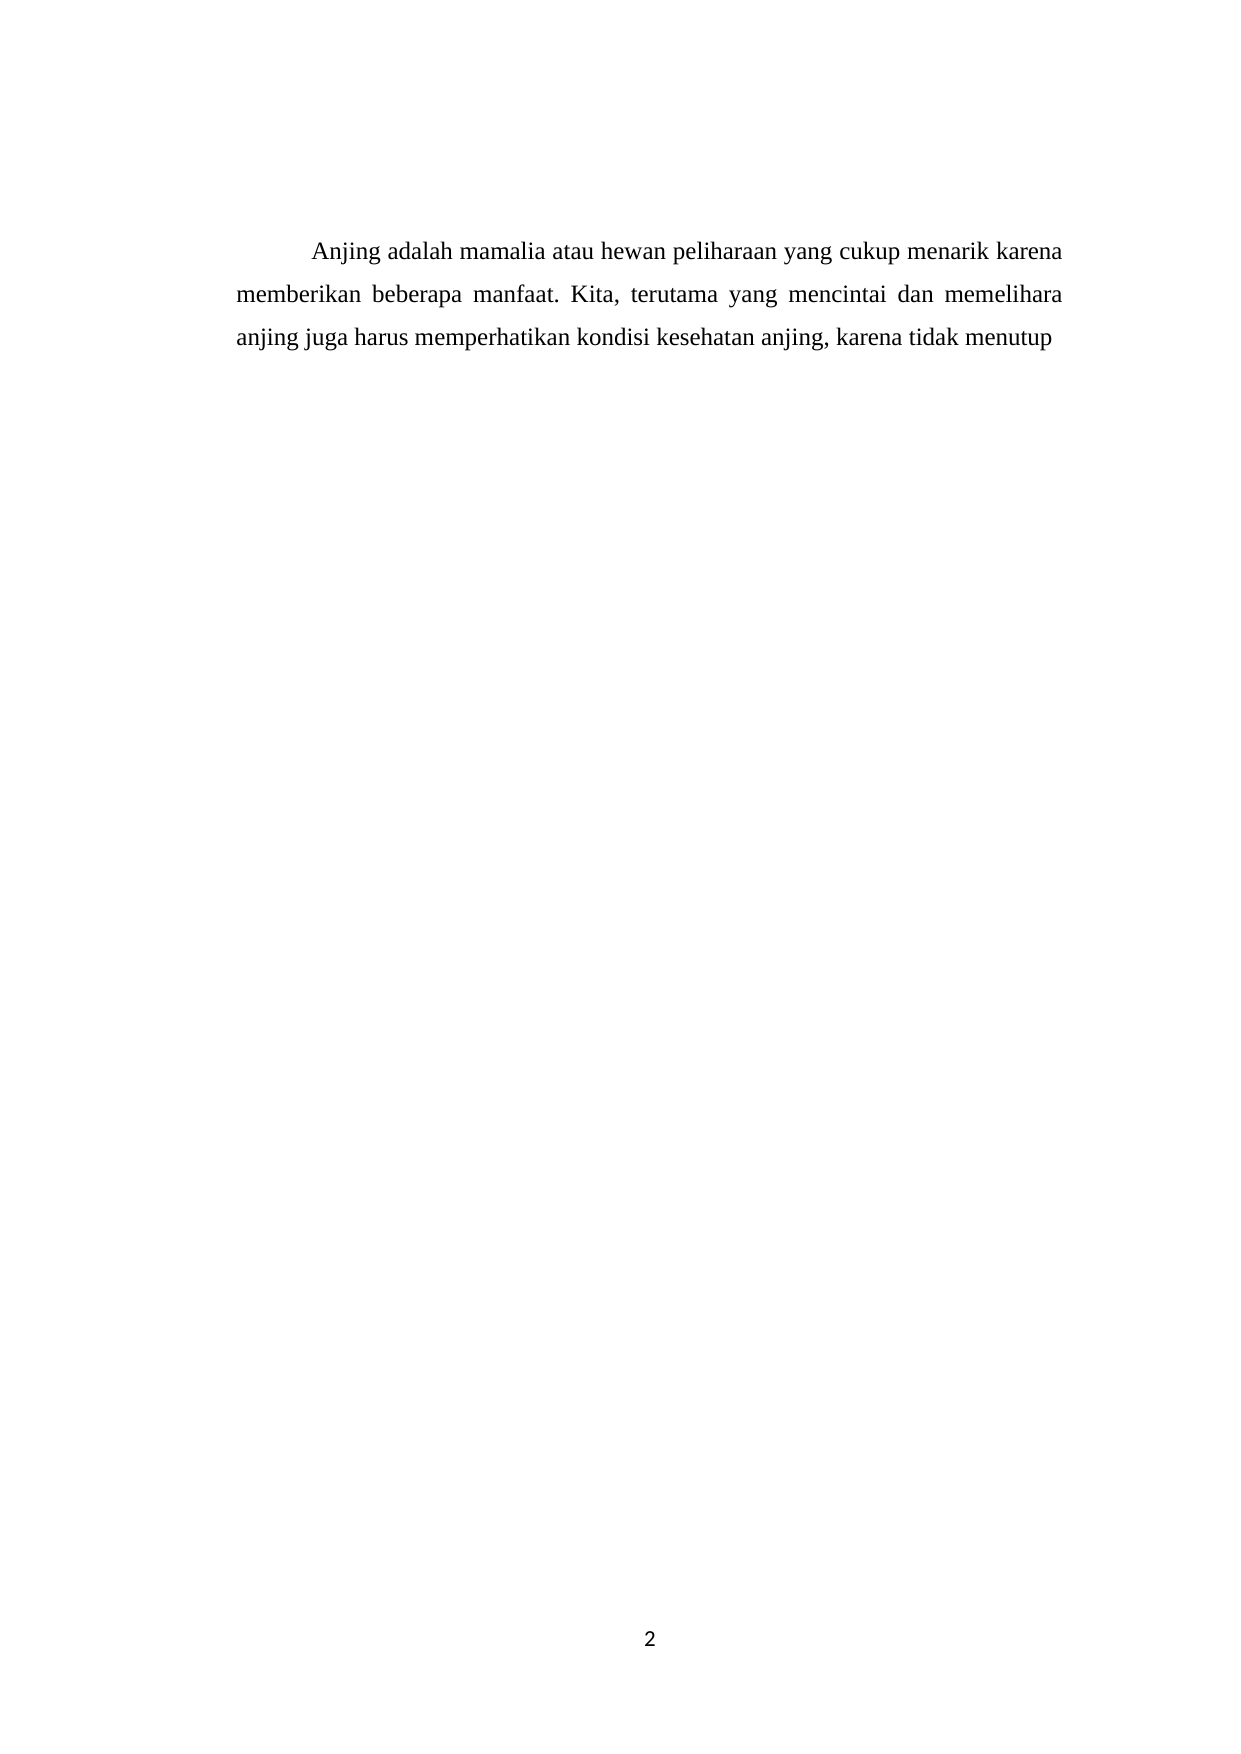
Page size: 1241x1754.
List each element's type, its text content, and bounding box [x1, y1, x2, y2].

text Anjing adalah mamalia atau hewan peliharaan yang cukup menarik karena memberikan beberapa manfaat. Kita, terutama yang mencintai dan memelihara anjing juga harus memperhatikan kondisi kesehatan anjing, karena tidak menutup [236, 236, 1063, 351]
